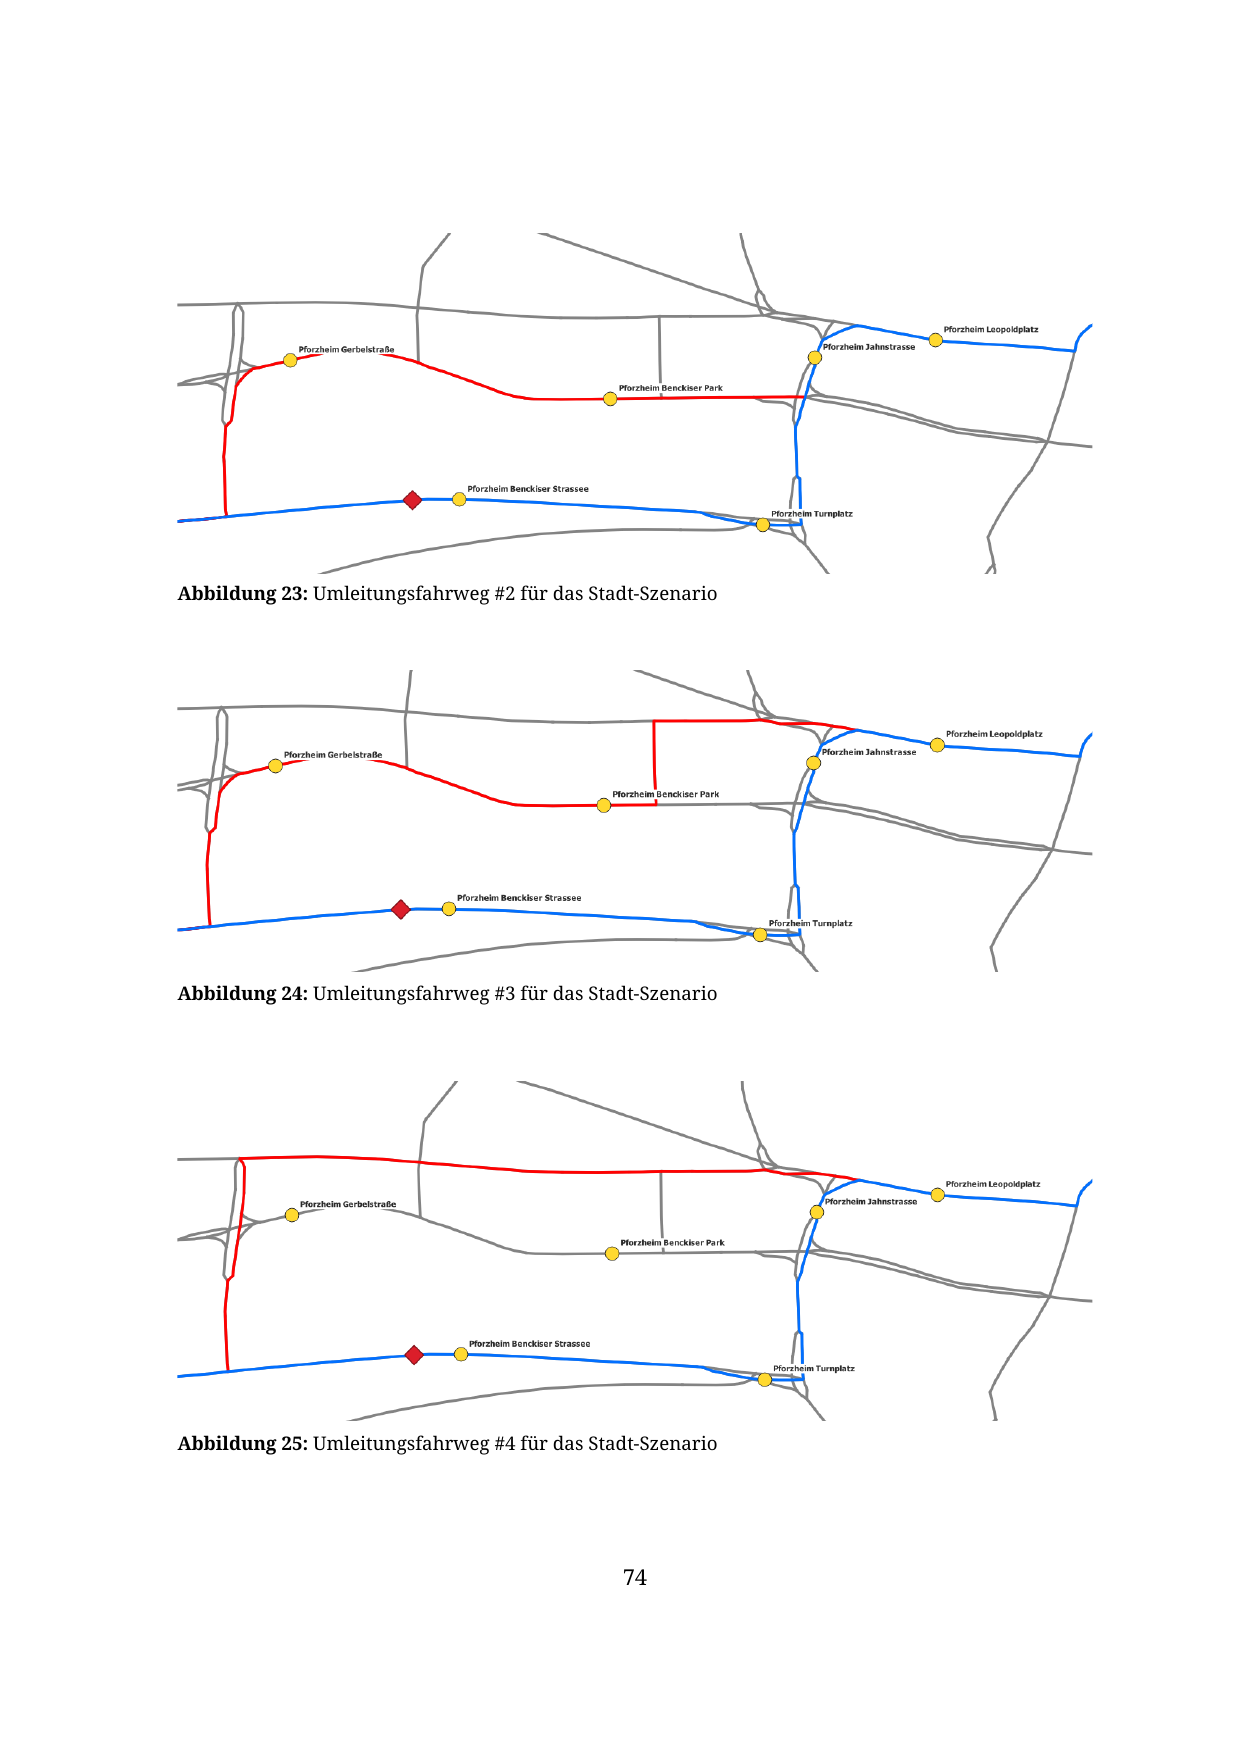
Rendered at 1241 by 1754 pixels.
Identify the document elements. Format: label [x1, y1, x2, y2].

picture [177, 1081, 1093, 1421]
picture [177, 233, 1093, 574]
picture [177, 670, 1093, 972]
